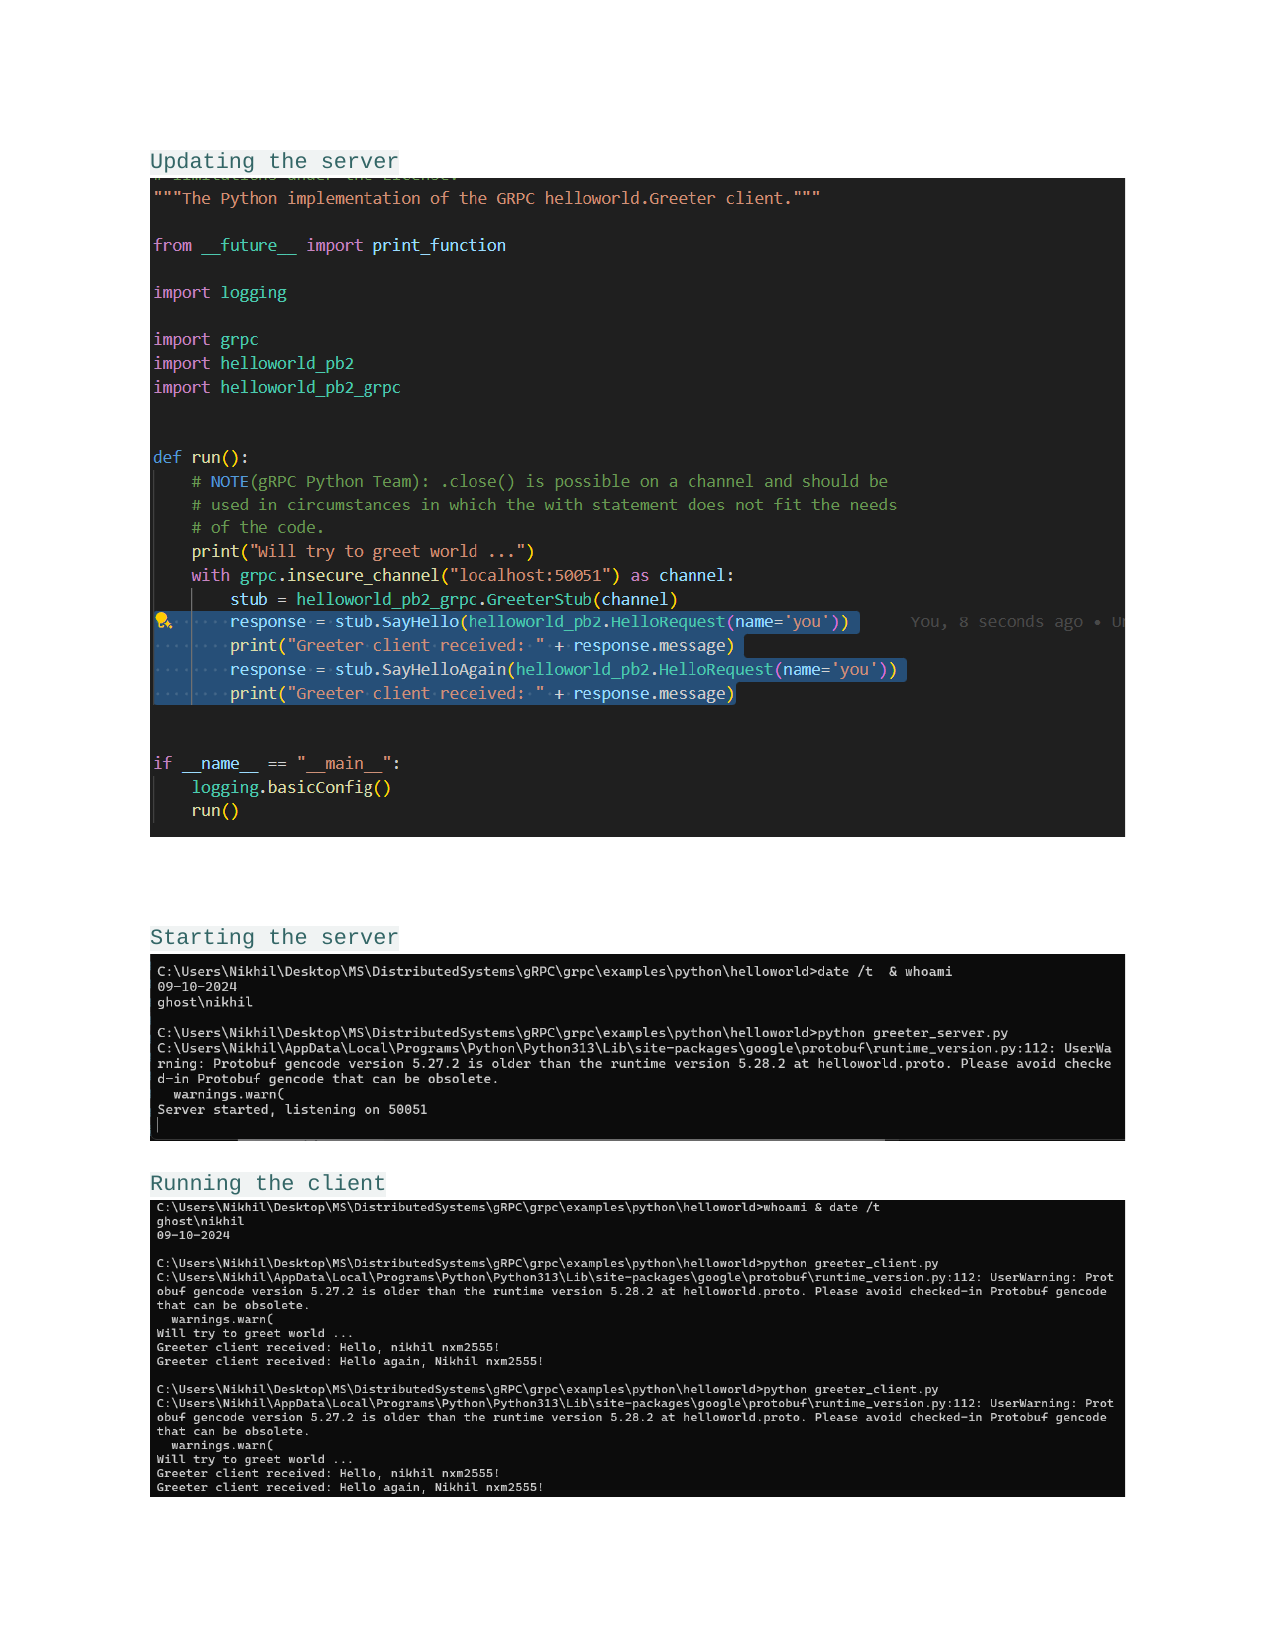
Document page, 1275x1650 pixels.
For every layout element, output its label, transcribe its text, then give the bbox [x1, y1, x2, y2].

picture [150, 1200, 1125, 1497]
text Starting the server Running the client [150, 1141, 1125, 1197]
text Updating the server [150, 150, 1125, 178]
picture [150, 178, 1125, 837]
picture [150, 954, 1125, 1141]
text Starting the server Running the client [150, 926, 1125, 954]
